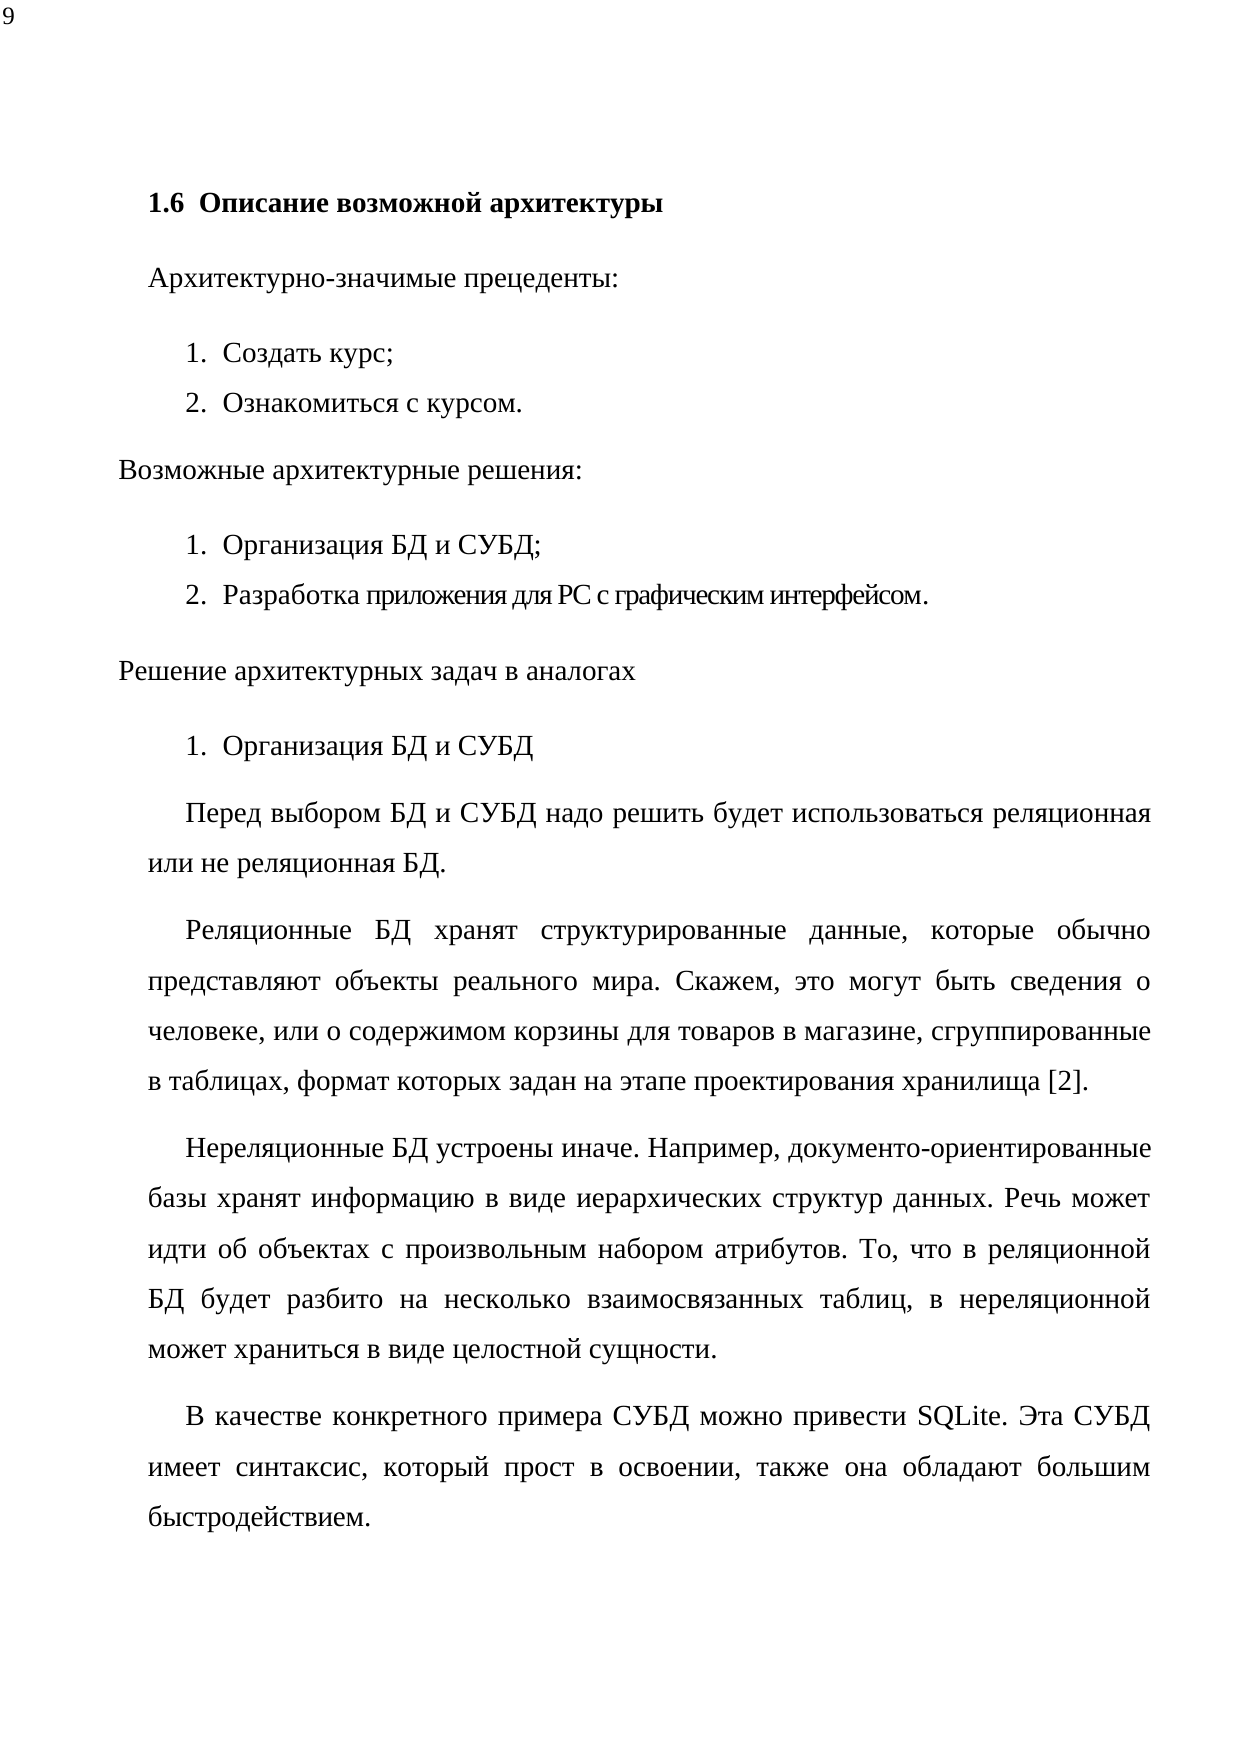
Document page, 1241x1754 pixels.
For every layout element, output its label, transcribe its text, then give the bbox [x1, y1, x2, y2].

list Организация БД и СУБД; [185, 527, 1181, 561]
list Разработка приложения для РС с графическим интерфейсом. [185, 577, 1181, 611]
text Нереляционные БД устроены иначе. Например, документо-ориентированные базы хранят информацию в виде иерархических структур данных. Речь может идти об объектах с произвольным набором атрибутов. То, что в реляционной БД будет разбито на несколько взаимосвязанных таблиц, в нереляционной может храниться в виде целостной сущности. [148, 1130, 1152, 1365]
list Ознакомиться с курсом. [185, 385, 1181, 418]
text Реляционные БД хранят структурированные данные, которые обычно представляют объекты реального мира. Скажем, это могут быть сведения о человеке, или о содержимом корзины для товаров в магазине, сгруппированные в таблицах, формат которых задан на этапе проектирования хранилища [2]. [148, 912, 1152, 1097]
text В качестве конкретного примера СУБД можно привести SQLite. Эта СУБД имеет синтаксис, который прост в освоении, также она обладают большим быстродействием. [148, 1398, 1152, 1533]
text Перед выбором БД и СУБД надо решить будет использоваться реляционная или не реляционная БД. [148, 795, 1152, 879]
list Создать курс; [185, 335, 1181, 368]
subtitle Описание возможной архитектуры Архитектурно-значимые прецеденты: [148, 185, 664, 293]
list Организация БД и СУБД [185, 728, 1181, 762]
text Возможные архитектурные решения: [118, 452, 1181, 486]
text Решение архитектурных задач в аналогах [118, 653, 1181, 687]
